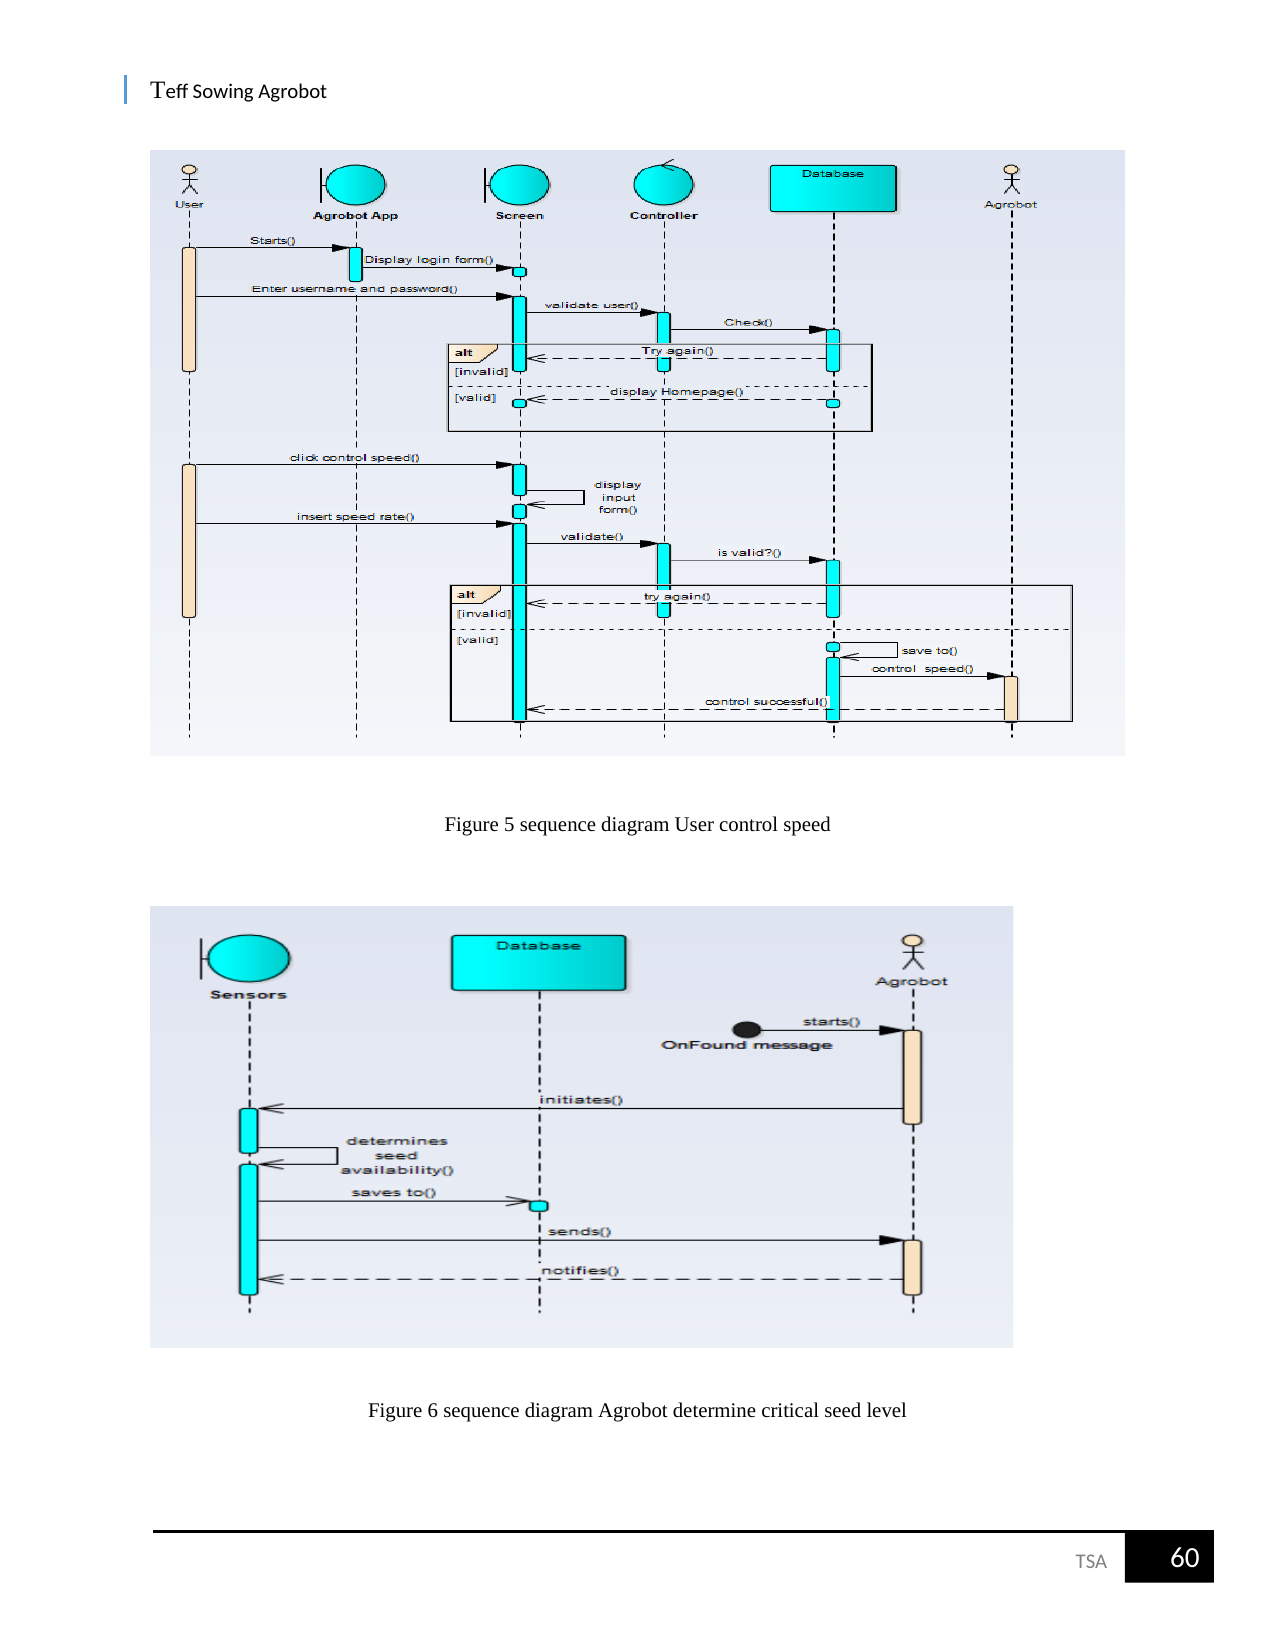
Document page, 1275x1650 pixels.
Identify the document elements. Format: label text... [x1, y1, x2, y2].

text Figure 5 sequence diagram User control speed [150, 812, 1125, 836]
text Figure 6 sequence diagram Agrobot determine critical seed level [150, 1398, 1125, 1422]
picture [150, 150, 1125, 756]
picture [150, 906, 1014, 1348]
